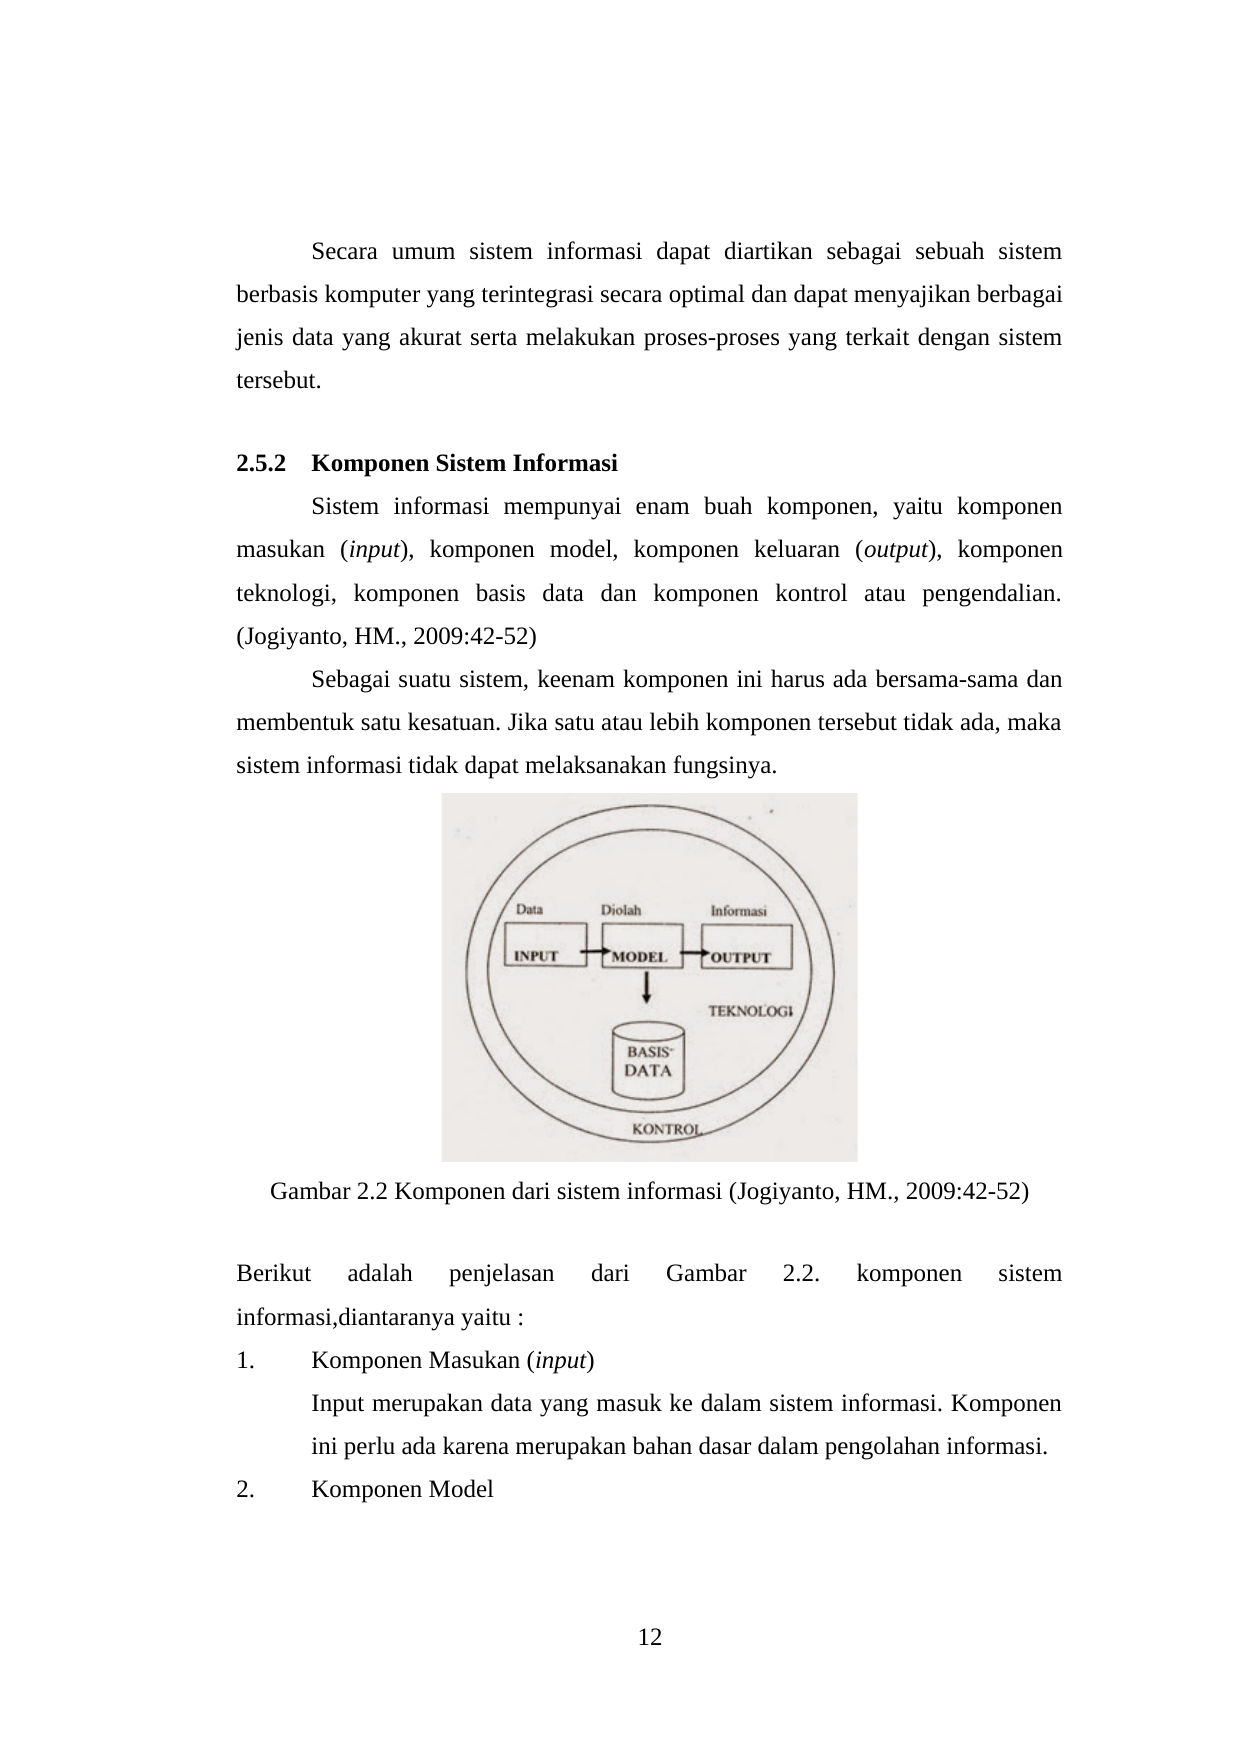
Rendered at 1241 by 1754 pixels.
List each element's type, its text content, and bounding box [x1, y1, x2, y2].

list Sistem informasi mempunyai enam buah komponen, yaitu komponen masukan (input), komponen model, komponen keluaran (output), komponen teknologi, komponen basis data dan komponen kontrol atau pengendalian. (Jogiyanto, HM., 2009:42-52) [236, 491, 1063, 649]
list Secara umum sistem informasi dapat diartikan sebagai sebuah sistem berbasis komputer yang terintegrasi secara optimal dan dapat menyajikan berbagai jenis data yang akurat serta melakukan proses-proses yang terkait dengan sistem tersebut. [236, 236, 1063, 394]
list Gambar 2.2 Komponen dari sistem informasi (Jogiyanto, HM., 2009:42-52) [236, 1176, 1063, 1205]
list Komponen Model [236, 1474, 1063, 1503]
list Berikut adalah penjelasan dari Gambar 2.2. komponen sistem informasi,diantaranya yaitu : [236, 1258, 1063, 1330]
list Input merupakan data yang masuk ke dalam sistem informasi. Komponen ini perlu ada karena merupakan bahan dasar dalam pengolahan informasi. [311, 1388, 1063, 1460]
list Komponen Masukan (input) [236, 1345, 1063, 1373]
picture [441, 793, 858, 1162]
list Komponen Sistem Informasi [236, 448, 1063, 477]
list Sebagai suatu sistem, keenam komponen ini harus ada bersama-sama dan membentuk satu kesatuan. Jika satu atau lebih komponen tersebut tidak ada, maka sistem informasi tidak dapat melaksanakan fungsinya. [236, 664, 1063, 779]
